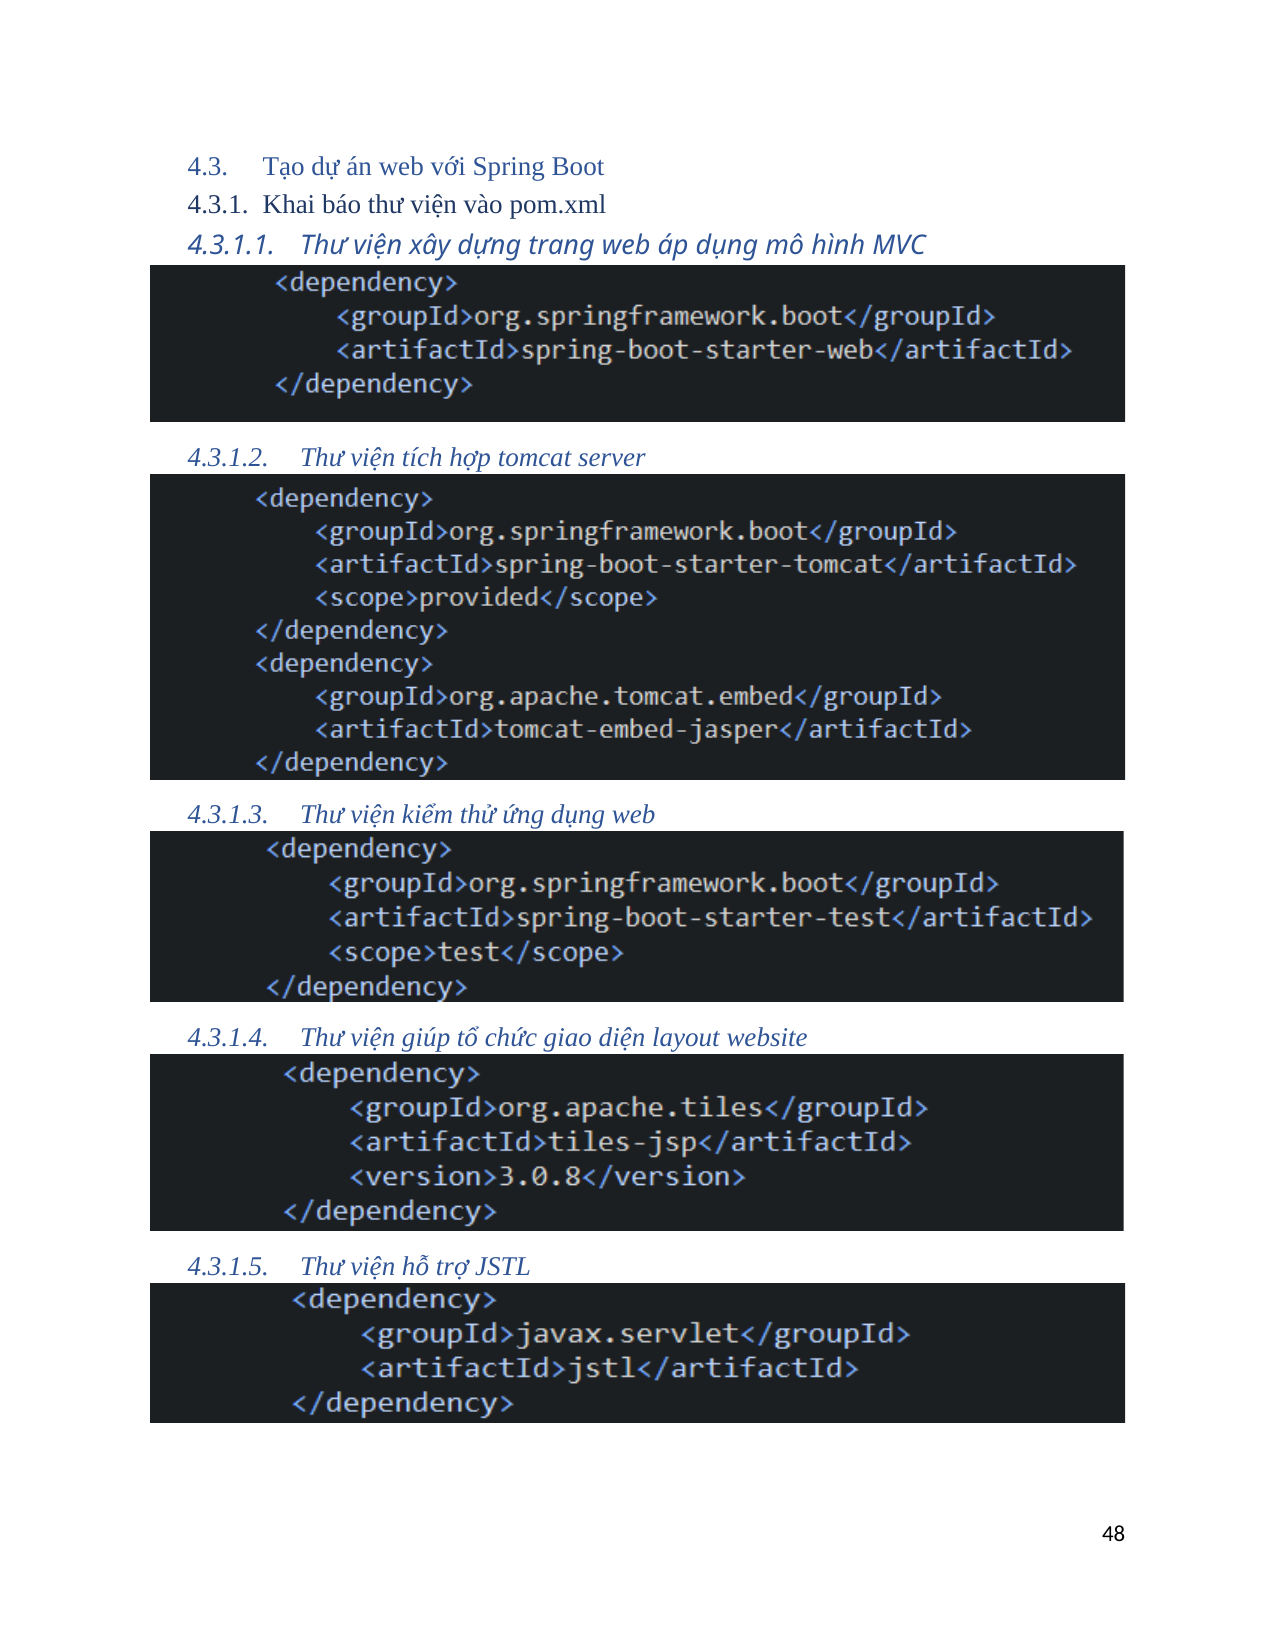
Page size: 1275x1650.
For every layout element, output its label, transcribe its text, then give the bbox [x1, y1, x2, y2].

subtitle Thư viện xây dựng trang web áp dụng mô hình MVC [187, 225, 1125, 262]
subtitle Thư viện giúp tổ chức giao diện layout website [187, 1021, 1125, 1052]
subtitle Thư viện tích hợp tomcat server [187, 441, 1125, 472]
subtitle Thư viện hỗ trợ JSTL [187, 1250, 1125, 1281]
subtitle Thư viện kiểm thử ứng dụng web [187, 798, 1125, 829]
subtitle Khai báo thư viện vào pom.xml [187, 188, 1125, 219]
subtitle Tạo dự án web với Spring Boot [187, 150, 1125, 181]
